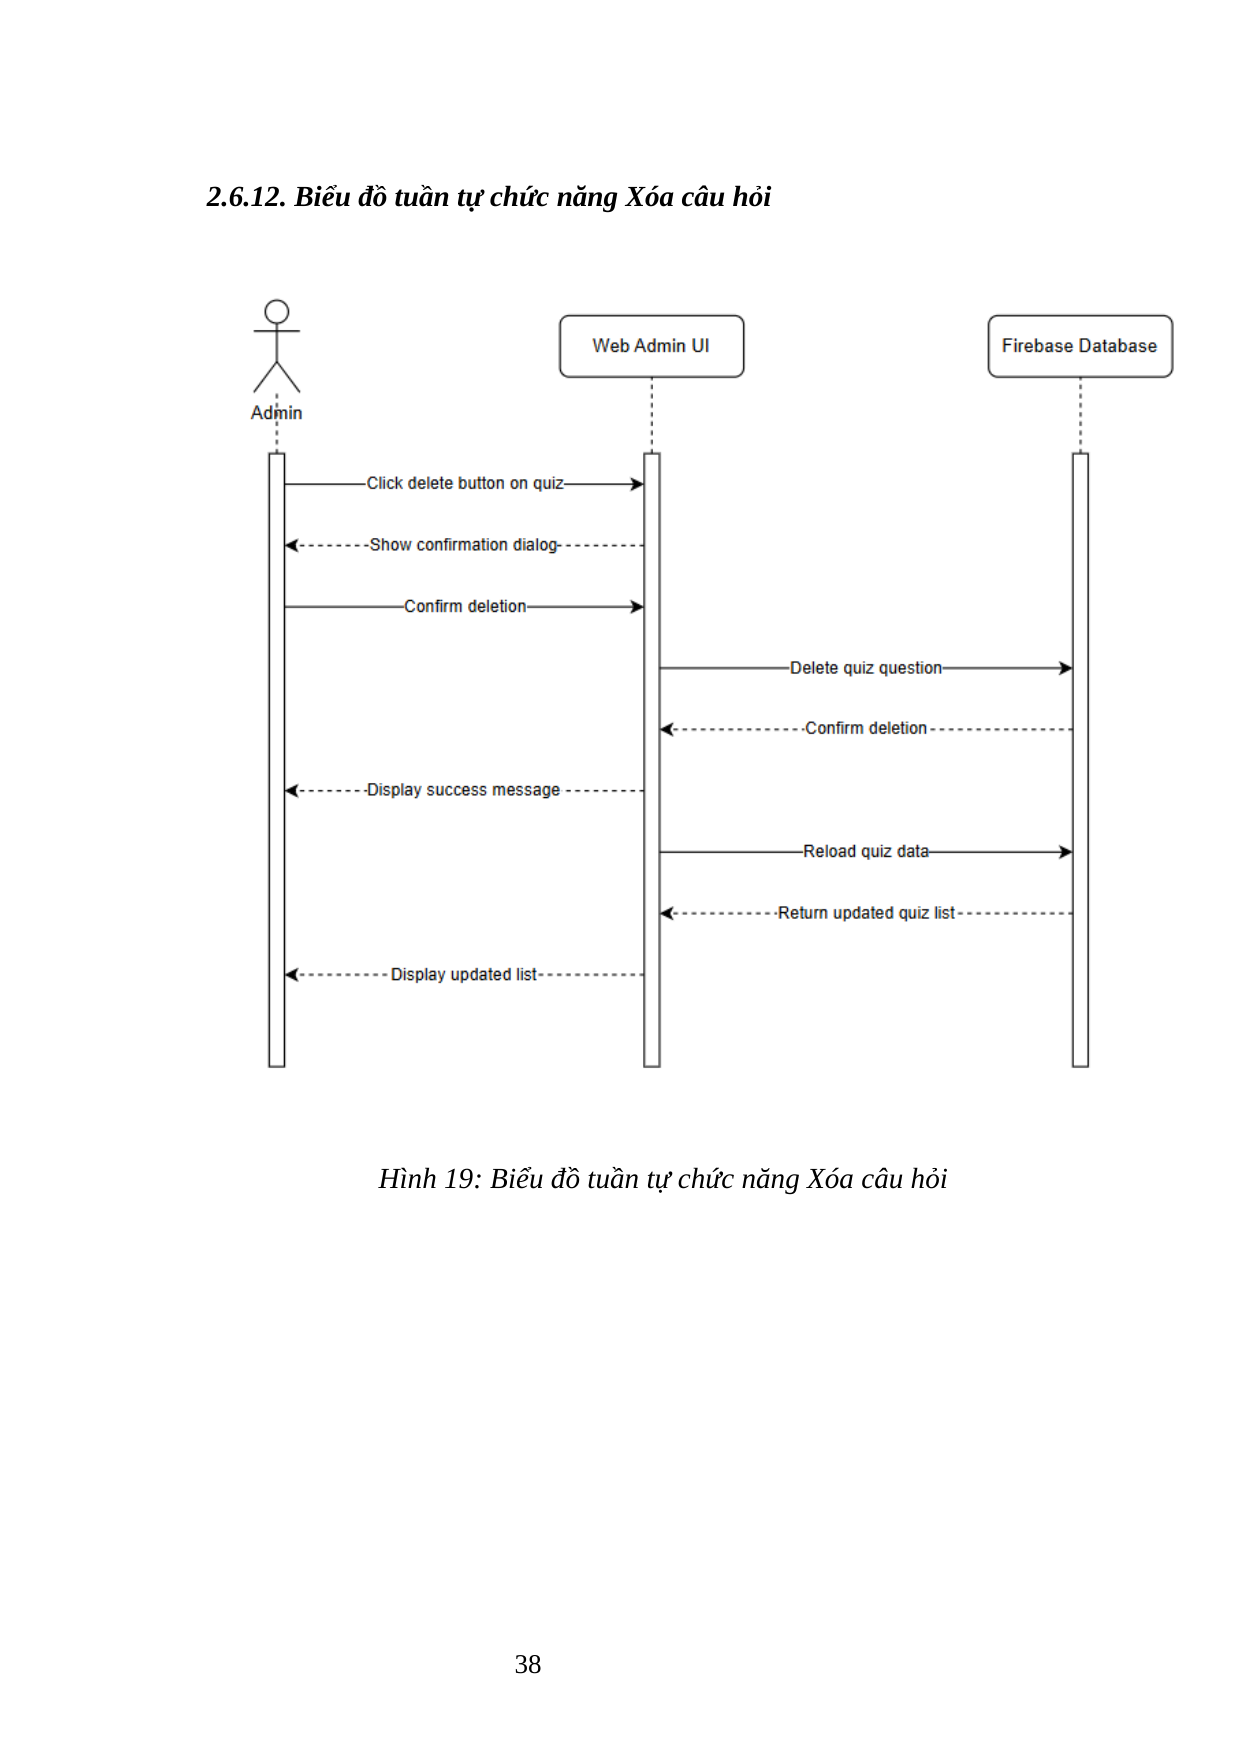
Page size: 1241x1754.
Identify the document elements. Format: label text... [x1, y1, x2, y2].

picture [206, 215, 1241, 1157]
text Hình 19: Biểu đồ tuần tự chức năng Xóa câu hỏi [207, 1161, 1122, 1195]
subtitle 2.6.12. Biểu đồ tuần tự chức năng Xóa câu hỏi [207, 179, 1122, 213]
